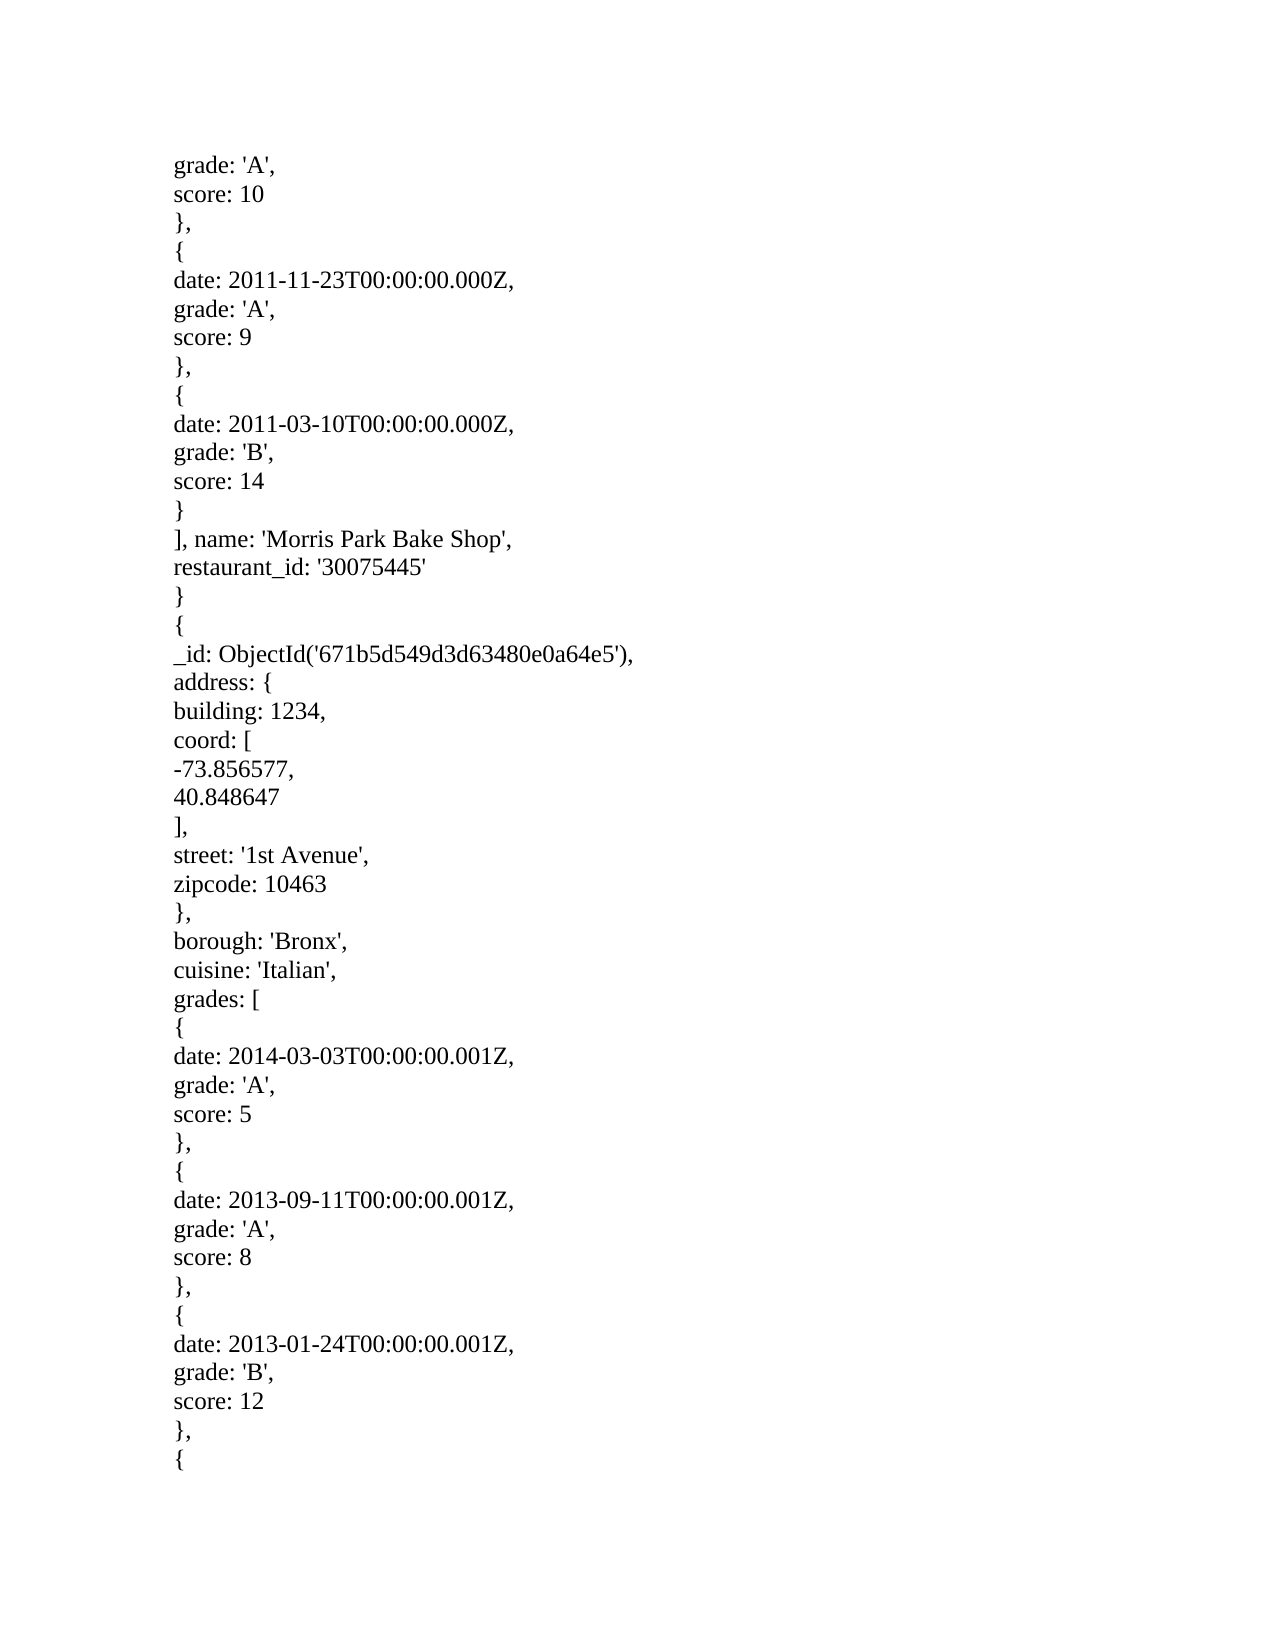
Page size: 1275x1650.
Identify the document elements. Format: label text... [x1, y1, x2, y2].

text ], [173, 811, 1125, 840]
text }, [173, 1271, 1125, 1300]
text }, [173, 1415, 1125, 1444]
text { [173, 236, 1125, 265]
text date: 2011-03-10T00:00:00.000Z, [173, 409, 1125, 437]
text { [173, 610, 1125, 639]
text grades: [ [173, 984, 1125, 1012]
text }, [173, 897, 1125, 926]
text grade: 'A', [173, 150, 1125, 179]
text score: 9 [173, 322, 1125, 351]
text building: 1234, [173, 696, 1125, 725]
text { [173, 380, 1125, 409]
text grade: 'A', [173, 294, 1125, 322]
text } [173, 581, 1125, 610]
text score: 5 [173, 1099, 1125, 1127]
text score: 10 [173, 179, 1125, 207]
text date: 2014-03-03T00:00:00.001Z, [173, 1041, 1125, 1070]
text street: '1st Avenue', [173, 840, 1125, 869]
text { [173, 1444, 1125, 1472]
text _id: ObjectId('671b5d549d3d63480e0a64e5'), [173, 639, 1125, 667]
text }, [173, 1127, 1125, 1156]
text restaurant_id: '30075445' [173, 552, 1125, 581]
text score: 12 [173, 1386, 1125, 1415]
text date: 2013-01-24T00:00:00.001Z, [173, 1329, 1125, 1357]
text }, [173, 207, 1125, 236]
text { [173, 1012, 1125, 1041]
text cuisine: 'Italian', [173, 955, 1125, 984]
text grade: 'B', [173, 437, 1125, 466]
text -73.856577, [173, 754, 1125, 782]
text }, [173, 351, 1125, 380]
text } [173, 495, 1125, 524]
text grade: 'B', [173, 1357, 1125, 1386]
text address: { [173, 667, 1125, 696]
text grade: 'A', [173, 1070, 1125, 1099]
text date: 2013-09-11T00:00:00.001Z, [173, 1185, 1125, 1214]
text 40.848647 [173, 782, 1125, 811]
text coord: [ [173, 725, 1125, 754]
text ], name: 'Morris Park Bake Shop', [173, 524, 1125, 552]
text date: 2011-11-23T00:00:00.000Z, [173, 265, 1125, 294]
text zipcode: 10463 [173, 869, 1125, 897]
text score: 8 [173, 1242, 1125, 1271]
text { [173, 1300, 1125, 1329]
text borough: 'Bronx', [173, 926, 1125, 955]
text { [173, 1156, 1125, 1185]
text score: 14 [173, 466, 1125, 495]
text grade: 'A', [173, 1214, 1125, 1242]
